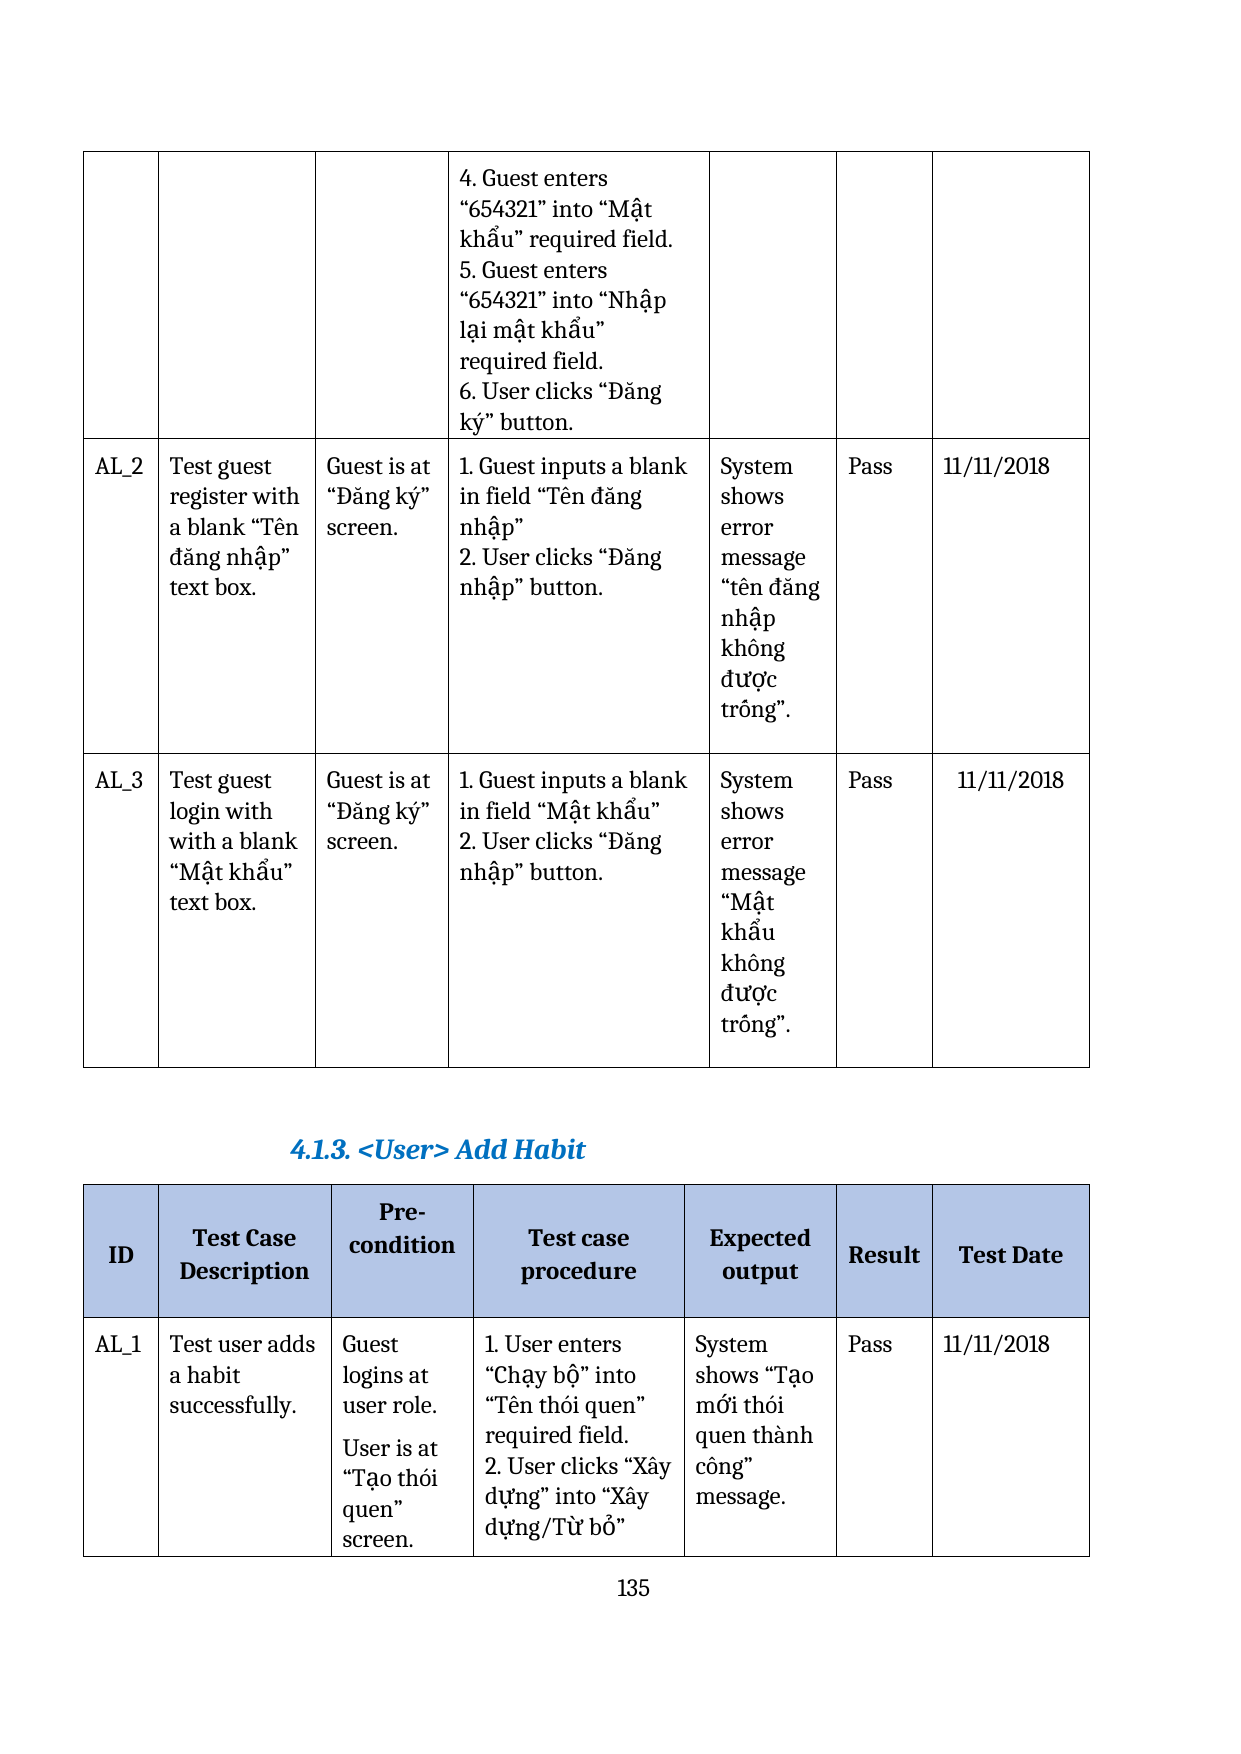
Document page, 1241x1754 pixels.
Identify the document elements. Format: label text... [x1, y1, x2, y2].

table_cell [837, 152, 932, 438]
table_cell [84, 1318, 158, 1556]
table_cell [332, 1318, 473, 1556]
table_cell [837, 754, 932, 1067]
list <User> Add Habit [290, 1133, 1090, 1167]
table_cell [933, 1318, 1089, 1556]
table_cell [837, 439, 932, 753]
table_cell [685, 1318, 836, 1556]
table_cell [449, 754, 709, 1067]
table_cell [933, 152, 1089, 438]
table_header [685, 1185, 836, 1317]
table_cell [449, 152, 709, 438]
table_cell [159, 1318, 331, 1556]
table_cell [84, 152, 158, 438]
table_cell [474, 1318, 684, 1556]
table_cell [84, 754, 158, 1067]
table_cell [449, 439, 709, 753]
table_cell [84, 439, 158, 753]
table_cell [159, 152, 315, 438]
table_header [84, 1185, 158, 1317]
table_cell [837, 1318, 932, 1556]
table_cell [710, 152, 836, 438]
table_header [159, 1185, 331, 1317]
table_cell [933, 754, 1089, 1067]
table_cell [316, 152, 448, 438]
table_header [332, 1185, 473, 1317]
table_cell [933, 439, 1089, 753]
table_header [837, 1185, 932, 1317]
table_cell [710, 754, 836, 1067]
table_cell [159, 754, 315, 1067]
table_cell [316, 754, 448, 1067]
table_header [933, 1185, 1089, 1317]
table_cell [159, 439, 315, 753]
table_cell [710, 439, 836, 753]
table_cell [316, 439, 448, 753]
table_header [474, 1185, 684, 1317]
